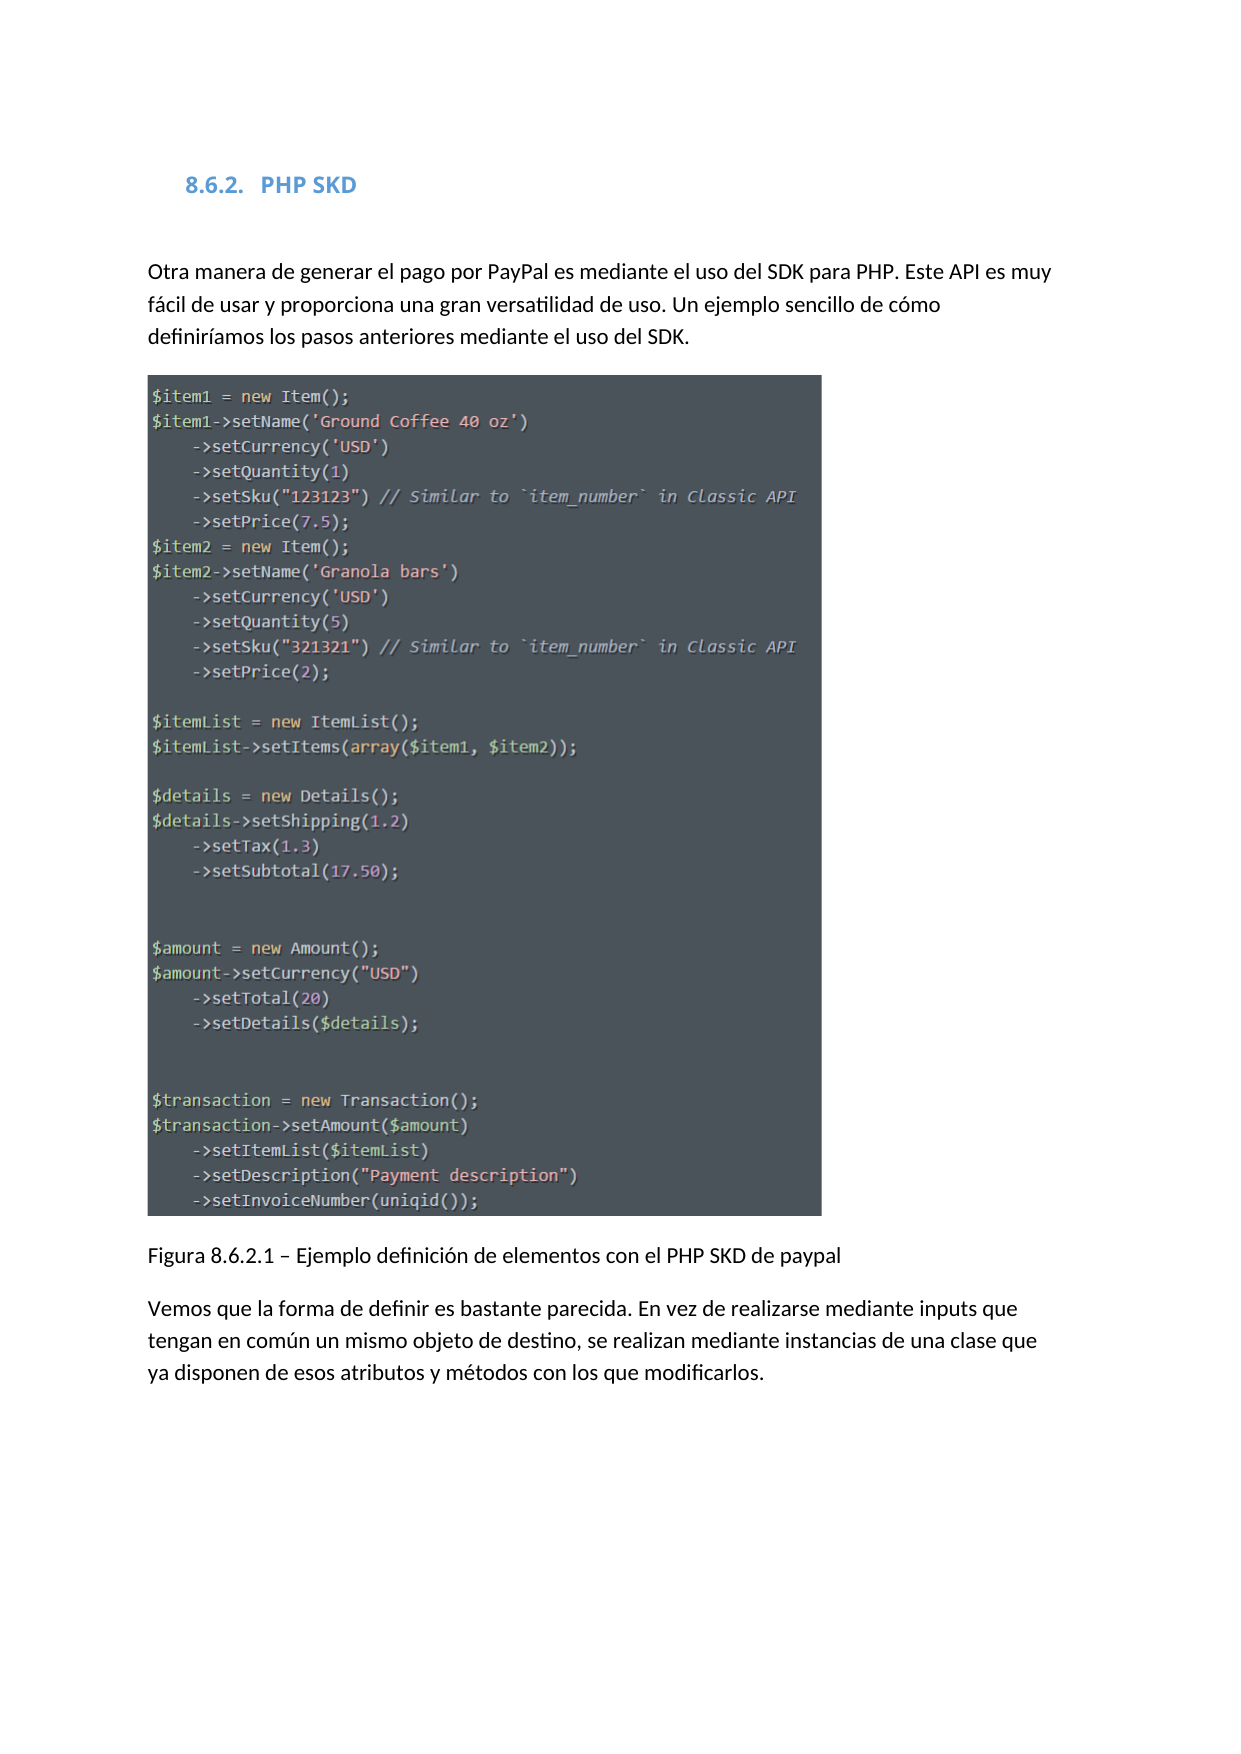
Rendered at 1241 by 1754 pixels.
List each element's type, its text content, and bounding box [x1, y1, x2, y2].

text Figura 8.6.2.1 – Ejemplo definición de elementos con el PHP SKD de paypal [148, 1241, 1063, 1269]
text Otra manera de generar el pago por PayPal es mediante el uso del SDK para PHP. Este API es muy fácil de usar y proporciona una gran versatilidad de uso. Un ejemplo sencillo de cómo definiríamos los pasos anteriores mediante el uso del SDK. [148, 257, 1063, 350]
subtitle PHP SKD [185, 168, 1063, 200]
text Vemos que la forma de definir es bastante parecida. En vez de realizarse mediante inputs que tengan en común un mismo objeto de destino, se realizan mediante instancias de una clase que ya disponen de esos atributos y métodos con los que modificarlos. [148, 1294, 1063, 1386]
picture [147, 375, 822, 1216]
